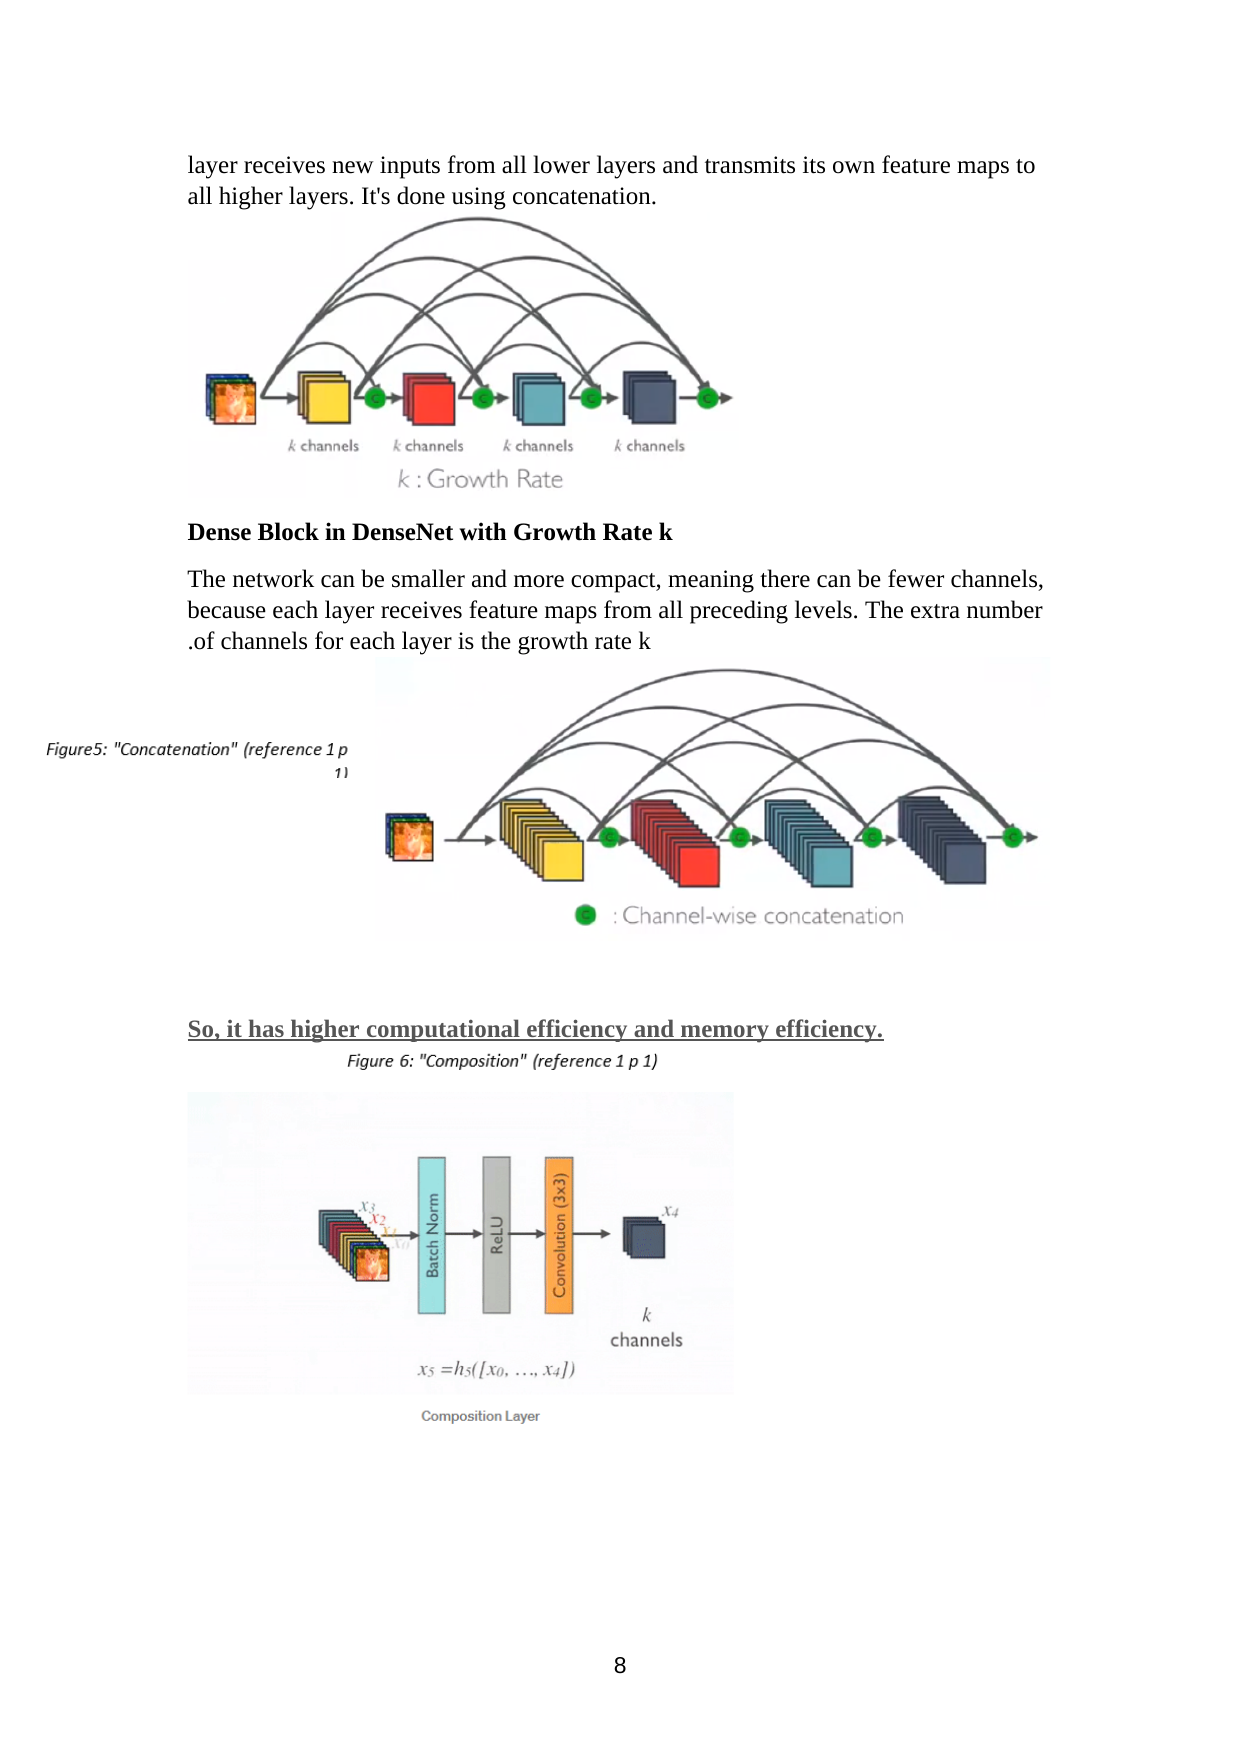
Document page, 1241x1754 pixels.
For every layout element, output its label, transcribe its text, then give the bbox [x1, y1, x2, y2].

text So, it has higher computational efficiency and memory efficiency. [187, 993, 1053, 1043]
picture [46, 741, 357, 778]
picture [375, 657, 1051, 941]
text Dense Block in DenseNet with Growth Rate k [187, 517, 1053, 545]
picture [187, 1092, 734, 1434]
picture [345, 1042, 675, 1085]
picture [187, 212, 739, 498]
